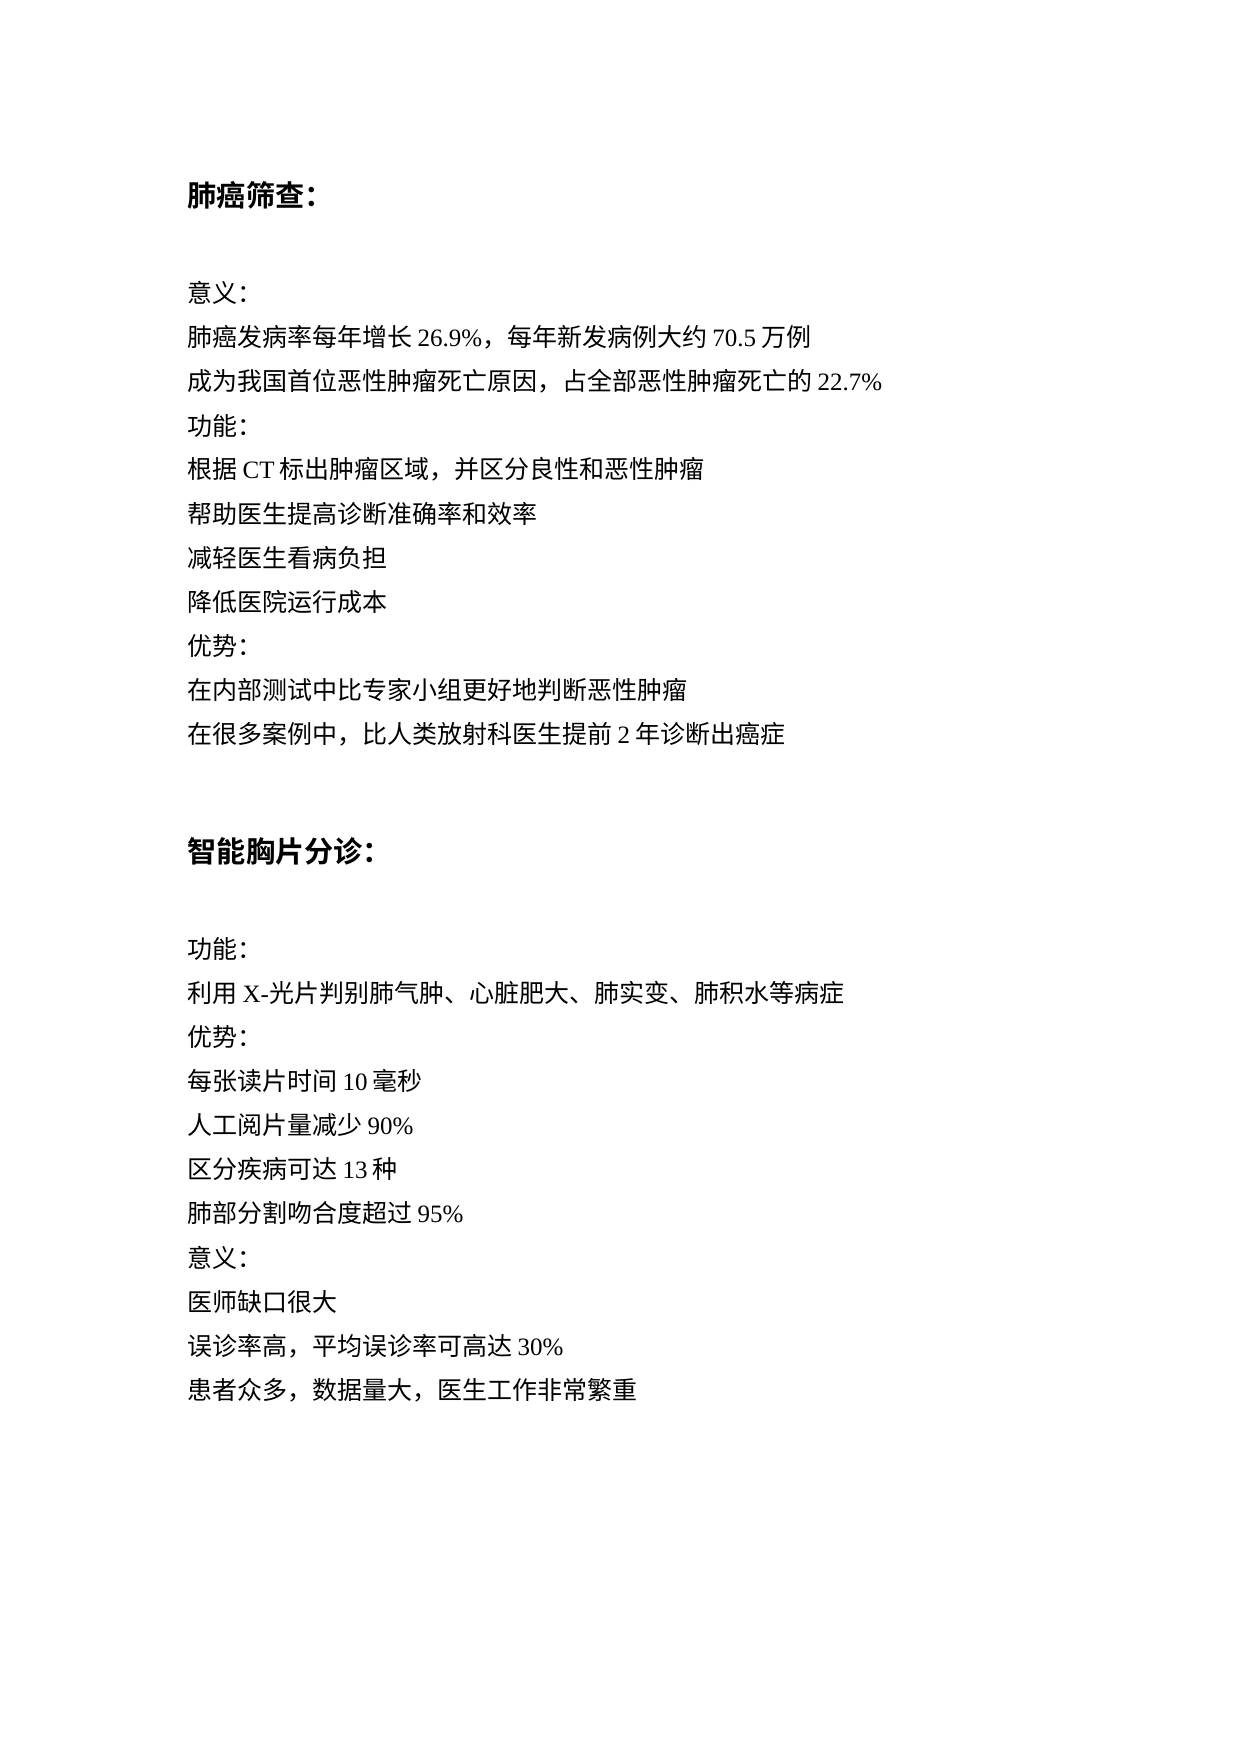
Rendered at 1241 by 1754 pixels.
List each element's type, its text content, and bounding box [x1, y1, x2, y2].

text 功能： [187, 402, 1053, 446]
text 肺癌发病率每年增长26.9%，每年新发病例大约70.5万例 [187, 314, 1053, 358]
text 根据CT标出肿瘤区域，并区分良性和恶性肿瘤 [187, 446, 1053, 490]
text 区分疾病可达13种 [187, 1146, 1053, 1190]
text 在很多案例中，比人类放射科医生提前2年诊断出癌症 [187, 711, 1053, 754]
text 每张读片时间10毫秒 [187, 1058, 1053, 1102]
subtitle 智能胸片分诊： [187, 828, 1053, 872]
text 意义： [187, 1234, 1053, 1278]
text 患者众多，数据量大，医生工作非常繁重 [187, 1366, 1053, 1410]
text 帮助医生提高诊断准确率和效率 [187, 490, 1053, 534]
text 肺部分割吻合度超过95% [187, 1190, 1053, 1234]
text 误诊率高，平均误诊率可高达30% [187, 1322, 1053, 1366]
text 功能： [187, 926, 1053, 970]
text 人工阅片量减少90% [187, 1102, 1053, 1146]
text 优势： [187, 1014, 1053, 1058]
subtitle 肺癌筛查： [187, 172, 1053, 216]
text 利用X-光片判别肺气肿、心脏肥大、肺实变、肺积水等病症 [187, 970, 1053, 1014]
text 在内部测试中比专家小组更好地判断恶性肿瘤 [187, 666, 1053, 711]
text 减轻医生看病负担 [187, 534, 1053, 578]
text 意义： [187, 270, 1053, 314]
text 成为我国首位恶性肿瘤死亡原因，占全部恶性肿瘤死亡的22.7% [187, 358, 1053, 402]
text 优势： [187, 622, 1053, 666]
text 医师缺口很大 [187, 1278, 1053, 1322]
text 降低医院运行成本 [187, 578, 1053, 622]
